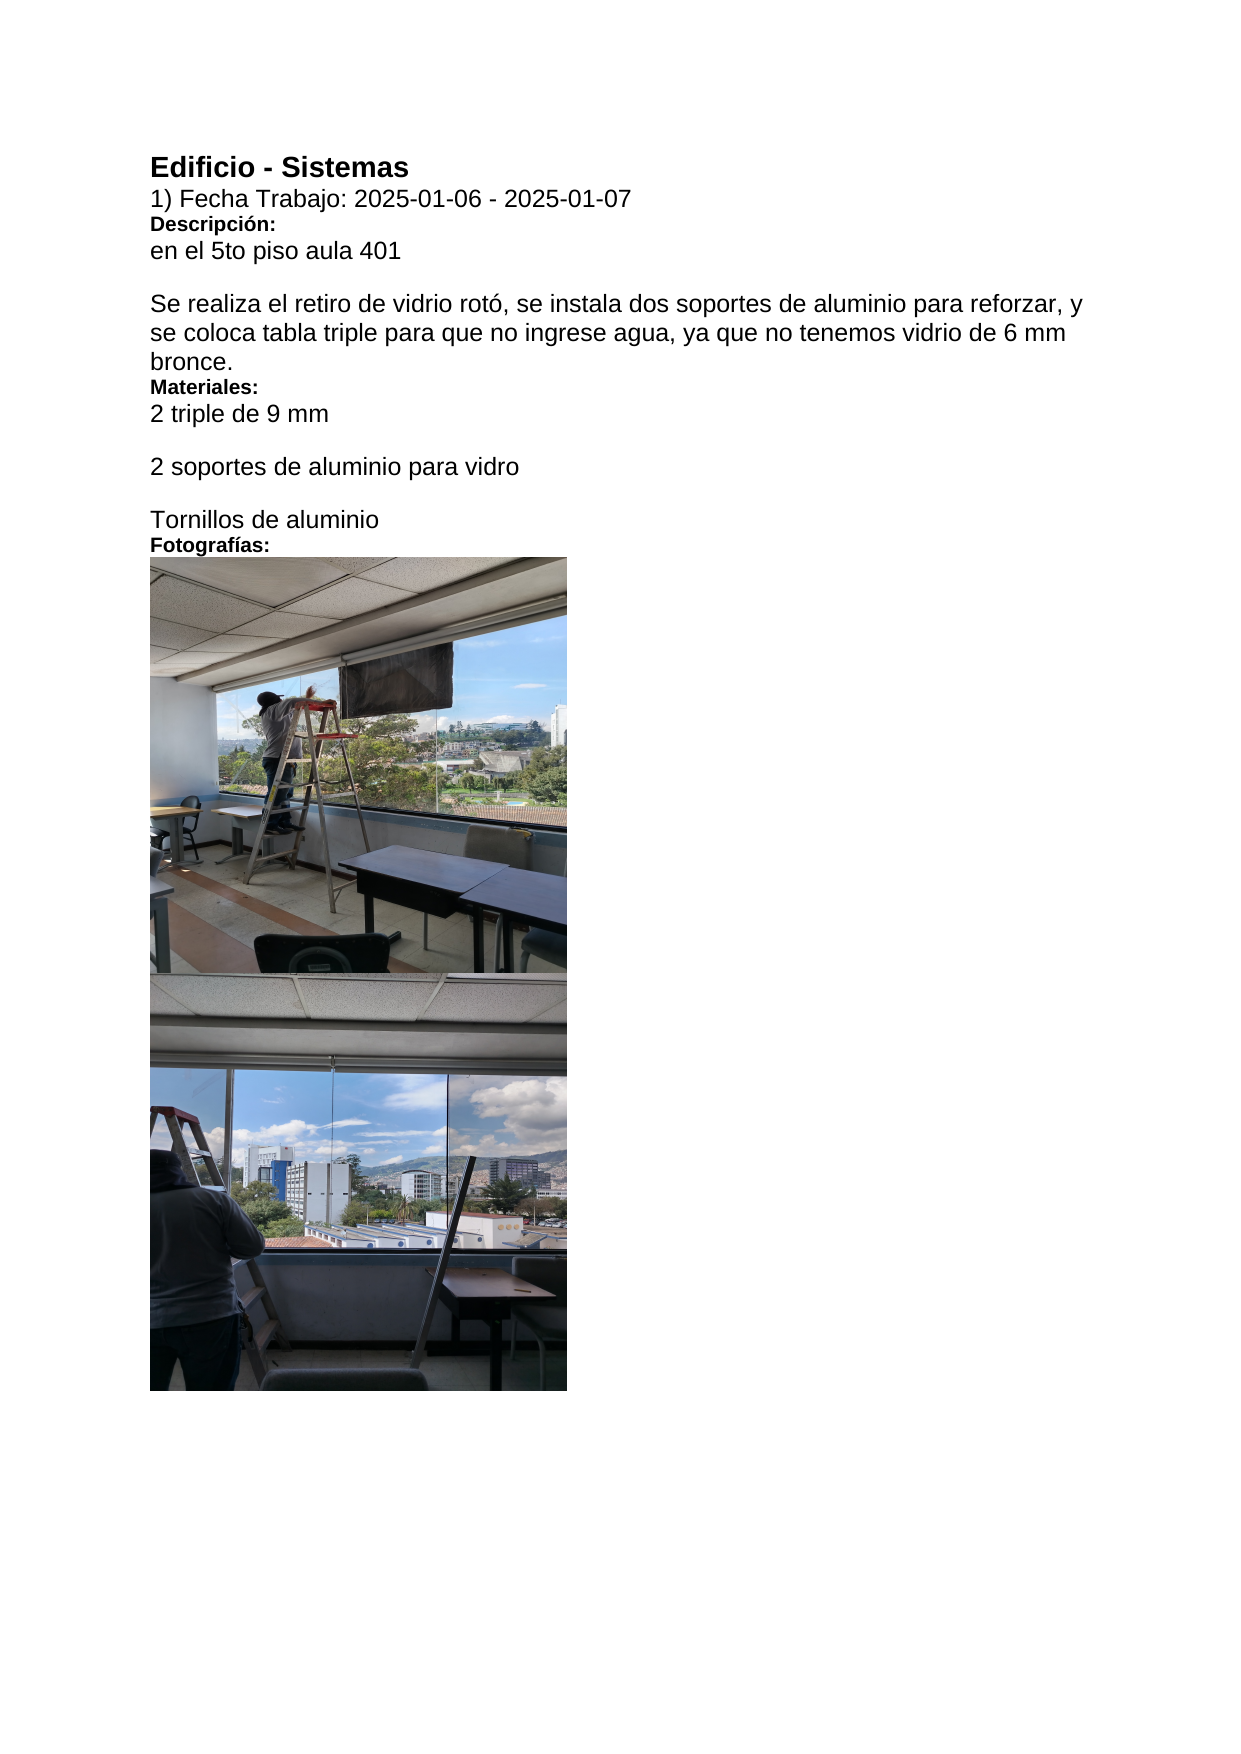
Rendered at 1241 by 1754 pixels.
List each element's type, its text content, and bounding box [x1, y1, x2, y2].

text Materiales: [150, 375, 1090, 399]
text Edificio - Sistemas [150, 150, 1090, 183]
text Descripción: [150, 212, 1090, 236]
text 1) Fecha Trabajo: 2025-01-06 - 2025-01-07 [150, 183, 1090, 212]
text 2 soportes de aluminio para vidro [150, 452, 1090, 481]
text Se realiza el retiro de vidrio rotó, se instala dos soportes de aluminio para reforzar, y se coloca tabla triple para que no ingrese agua, ya que no tenemos vidrio de 6 mm bronce. [150, 289, 1090, 375]
text Tornillos de aluminio [150, 504, 1090, 533]
picture [150, 557, 567, 1391]
text 2 triple de 9 mm [150, 399, 1090, 428]
text Fotografías: [150, 533, 1090, 557]
text en el 5to piso aula 401 [150, 236, 1090, 265]
